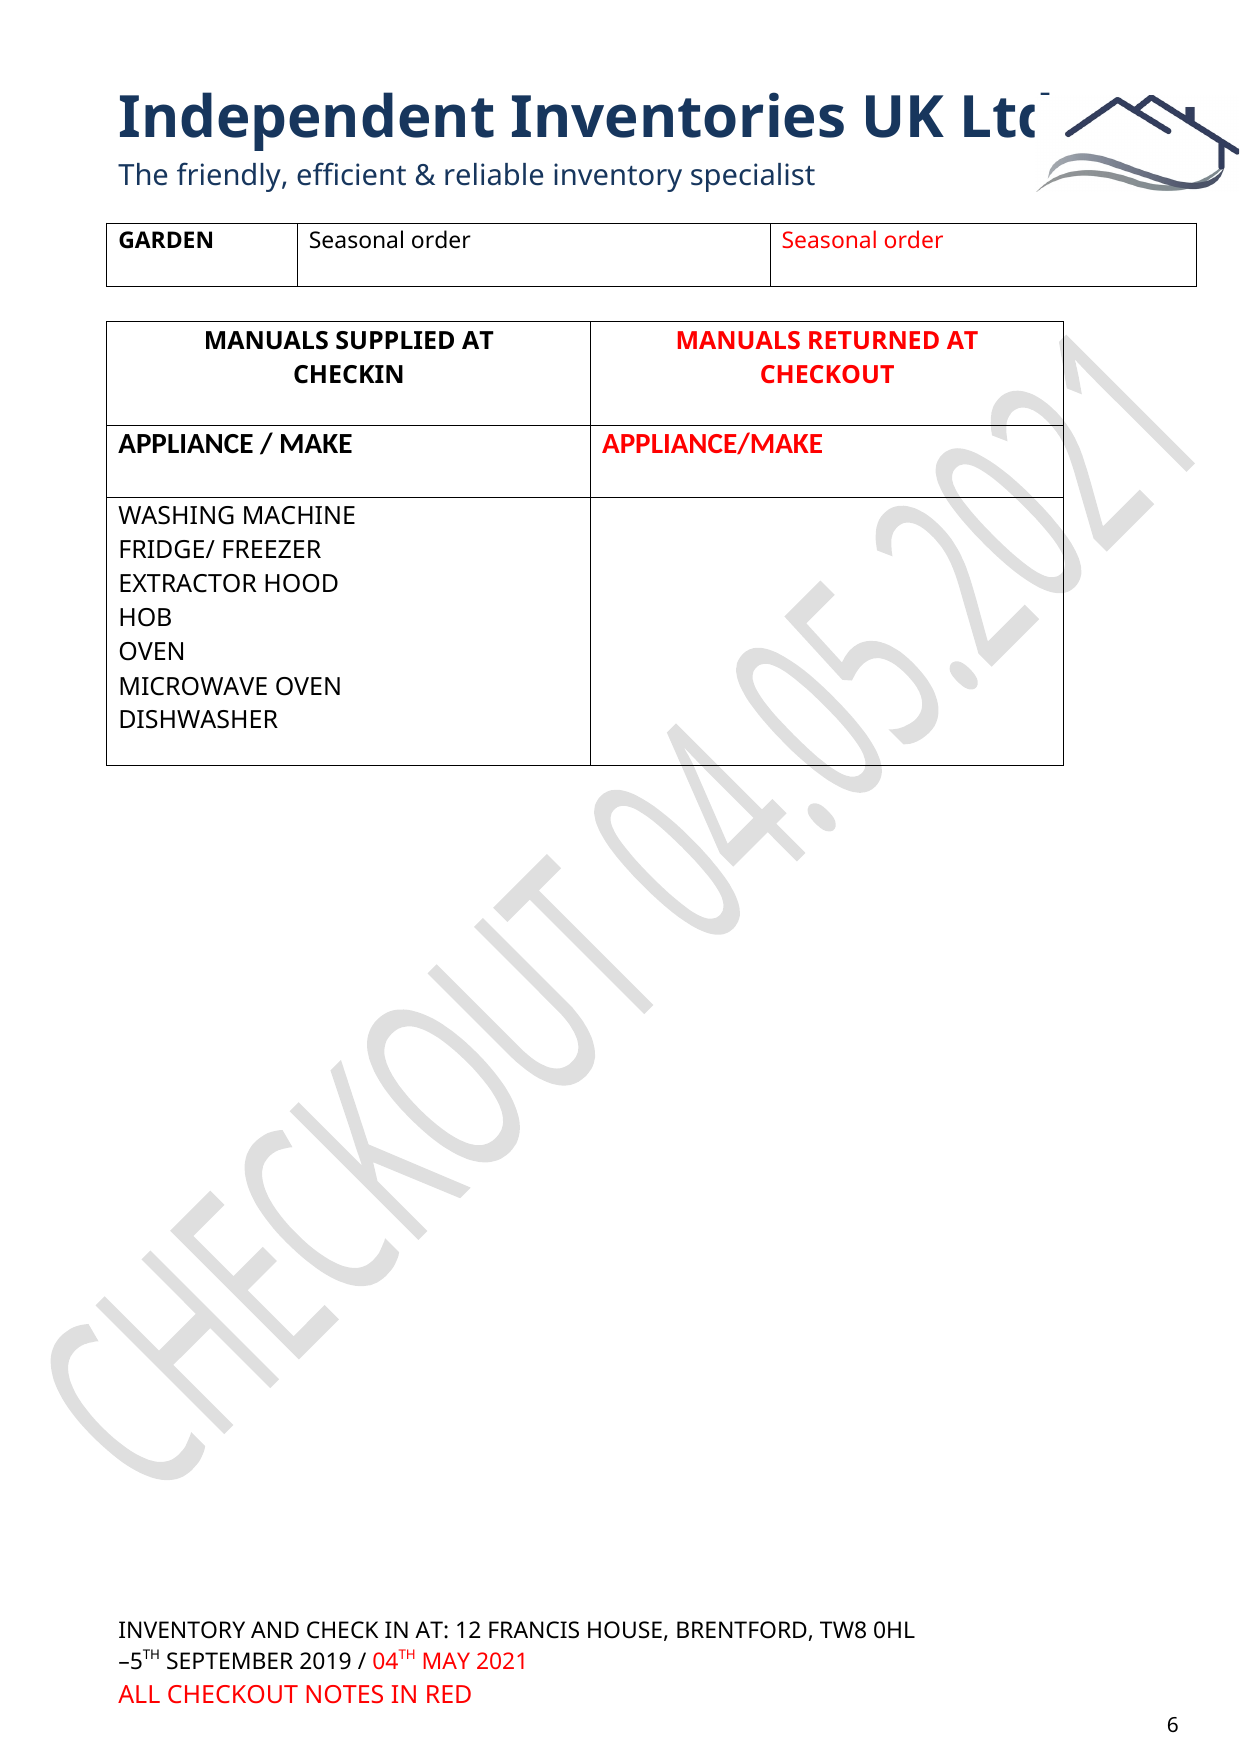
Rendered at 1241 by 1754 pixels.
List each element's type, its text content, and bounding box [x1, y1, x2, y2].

table_cell GARDEN [107, 224, 297, 286]
table_cell washing machine fridge/ freezer extractor hood hob oven microwave oven dishwasher [107, 498, 590, 765]
table_cell Seasonal order [298, 224, 770, 286]
table_header MANUALS RETURNED AT CHECKOUT [591, 322, 1063, 424]
table_cell Seasonal order [771, 224, 1196, 286]
table_cell [591, 498, 1063, 765]
table_cell APPLIANCE/MAKE [591, 426, 1063, 497]
picture [1034, 95, 1240, 192]
table_header MANUALS SUPPLIED AT CHECKIN [107, 322, 590, 424]
table_cell APPLIANCE / MAKE [107, 426, 590, 497]
